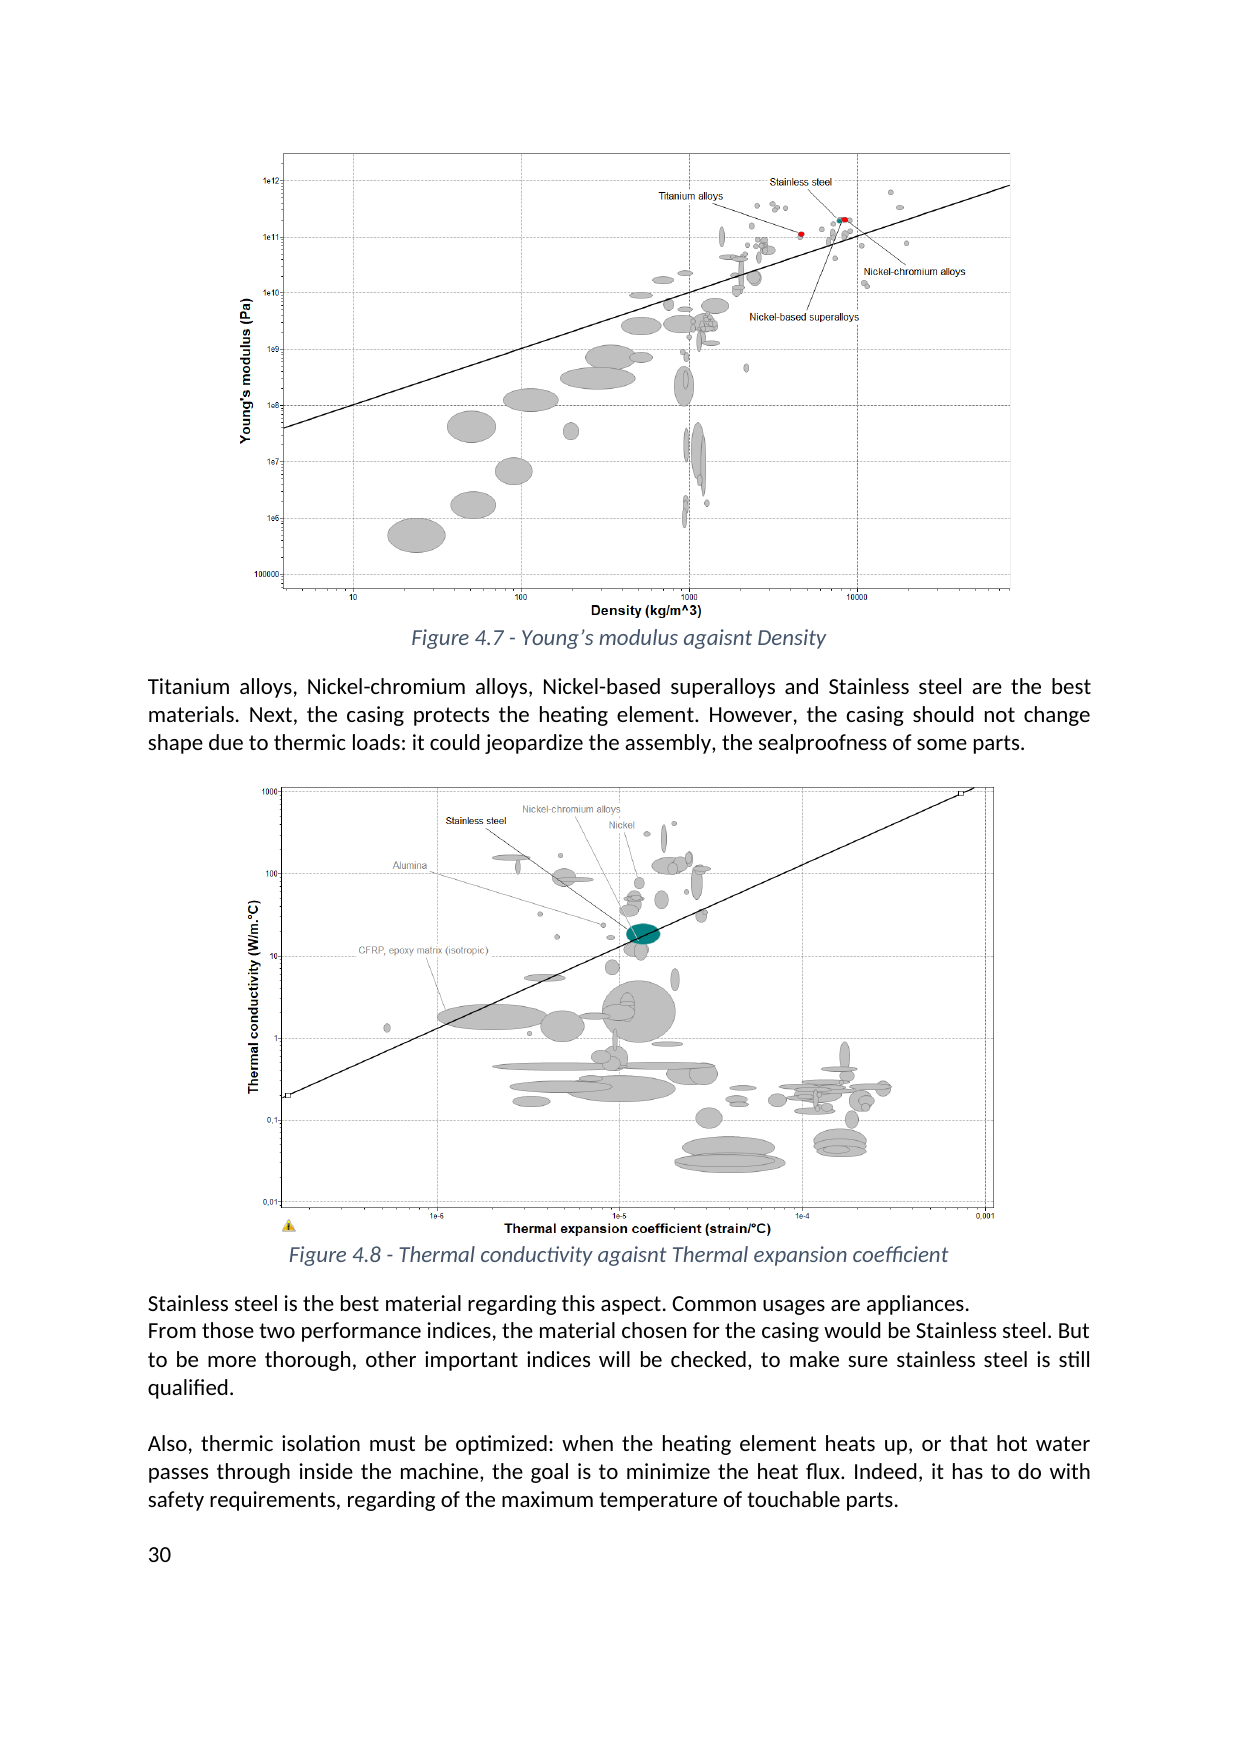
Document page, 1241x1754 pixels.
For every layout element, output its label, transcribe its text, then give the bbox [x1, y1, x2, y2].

text Figure 4.7 - Young’s modulus agaisnt Density [148, 623, 1093, 651]
picture [244, 784, 996, 1240]
text Also, thermic isolation must be optimized: when the heating element heats up, or that hot water passes through inside the machine, the goal is to minimize the heat flux. Indeed, it has to do with safety requirements, regarding of the maximum temperature of touchable parts. [148, 1429, 1093, 1513]
picture [230, 147, 1011, 624]
text From those two performance indices, the material chosen for the casing would be Stainless steel. But to be more thorough, other important indices will be checked, to make sure stainless steel is still qualified. [148, 1317, 1093, 1401]
text Figure 4.8 - Thermal conductivity agaisnt Thermal expansion coefficient [148, 1240, 1093, 1268]
text Stainless steel is the best material regarding this aspect. Common usages are appliances. [148, 1289, 1093, 1317]
text Titanium alloys, Nickel-chromium alloys, Nickel-based superalloys and Stainless steel are the best materials. Next, the casing protects the heating element. However, the casing should not change shape due to thermic loads: it could jeopardize the assembly, the sealproofness of some parts. [148, 672, 1093, 756]
